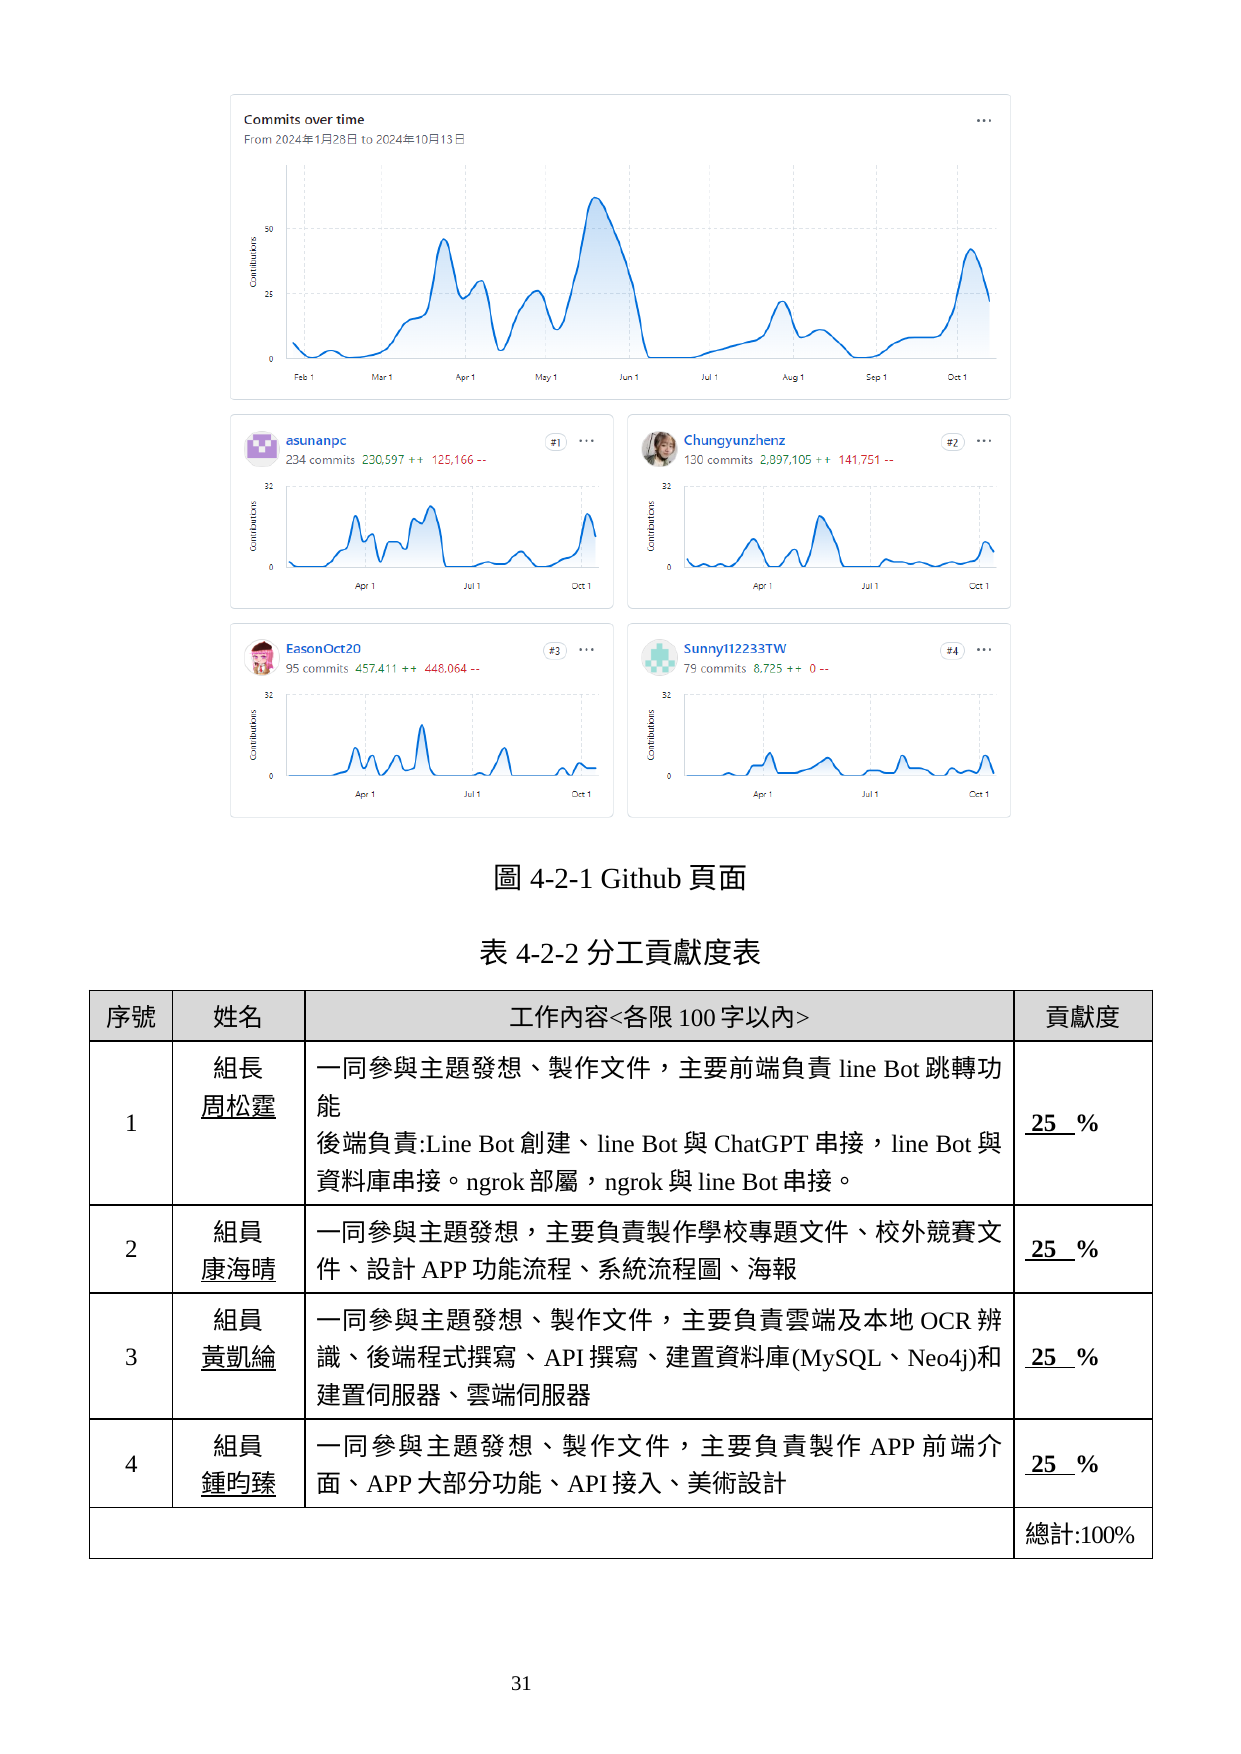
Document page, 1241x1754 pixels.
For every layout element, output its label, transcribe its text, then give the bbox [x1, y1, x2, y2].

table_cell 3 [90, 1294, 172, 1418]
text 表 4-2-2 分工貢獻度表 [89, 914, 1152, 989]
table_cell [90, 1508, 1013, 1558]
table_cell 25 % [1015, 1206, 1152, 1292]
table_cell 一同參與主題發想、製作文件，主要負責製作APP前端介面、APP大部分功能、API接入、美術設計 [306, 1420, 1013, 1507]
table_cell 一同參與主題發想，主要負責製作學校專題文件、校外競賽文件、設計APP功能流程、系統流程圖、海報 [306, 1206, 1013, 1292]
table_cell 組員 鍾昀臻 [173, 1420, 304, 1507]
table_cell 1 [90, 1042, 172, 1204]
table_header 貢獻度 [1015, 991, 1152, 1040]
table_header 工作內容<各限100字以內> [306, 991, 1013, 1040]
table_cell 25 % [1015, 1042, 1152, 1204]
table_header 姓名 [173, 991, 304, 1040]
table_cell 2 [90, 1206, 172, 1292]
table_cell 組員 黃凱綸 [173, 1294, 304, 1418]
table_header 序號 [90, 991, 172, 1040]
table_cell 25 % [1015, 1420, 1152, 1507]
table_cell 25 % [1015, 1294, 1152, 1418]
table_cell 一同參與主題發想、製作文件，主要負責雲端及本地OCR辨識、後端程式撰寫、API撰寫、建置資料庫(MySQL、Neo4j)和建置伺服器、雲端伺服器 [306, 1294, 1013, 1418]
table_cell 一同參與主題發想、製作文件，主要前端負責line Bot跳轉功能 後端負責:Line Bot創建、line Bot與ChatGPT串接，line Bot與資料庫串接。ngrok部屬，ngrok與line Bot串接。 [306, 1042, 1013, 1204]
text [89, 89, 1152, 839]
table_cell 組長 周松霆 [173, 1042, 304, 1204]
text 圖 4-2-1 Github 頁面 [89, 839, 1152, 914]
table_cell 4 [90, 1420, 172, 1507]
table_cell 組員 康海晴 [173, 1206, 304, 1292]
table_cell 總計:100% [1015, 1508, 1152, 1558]
